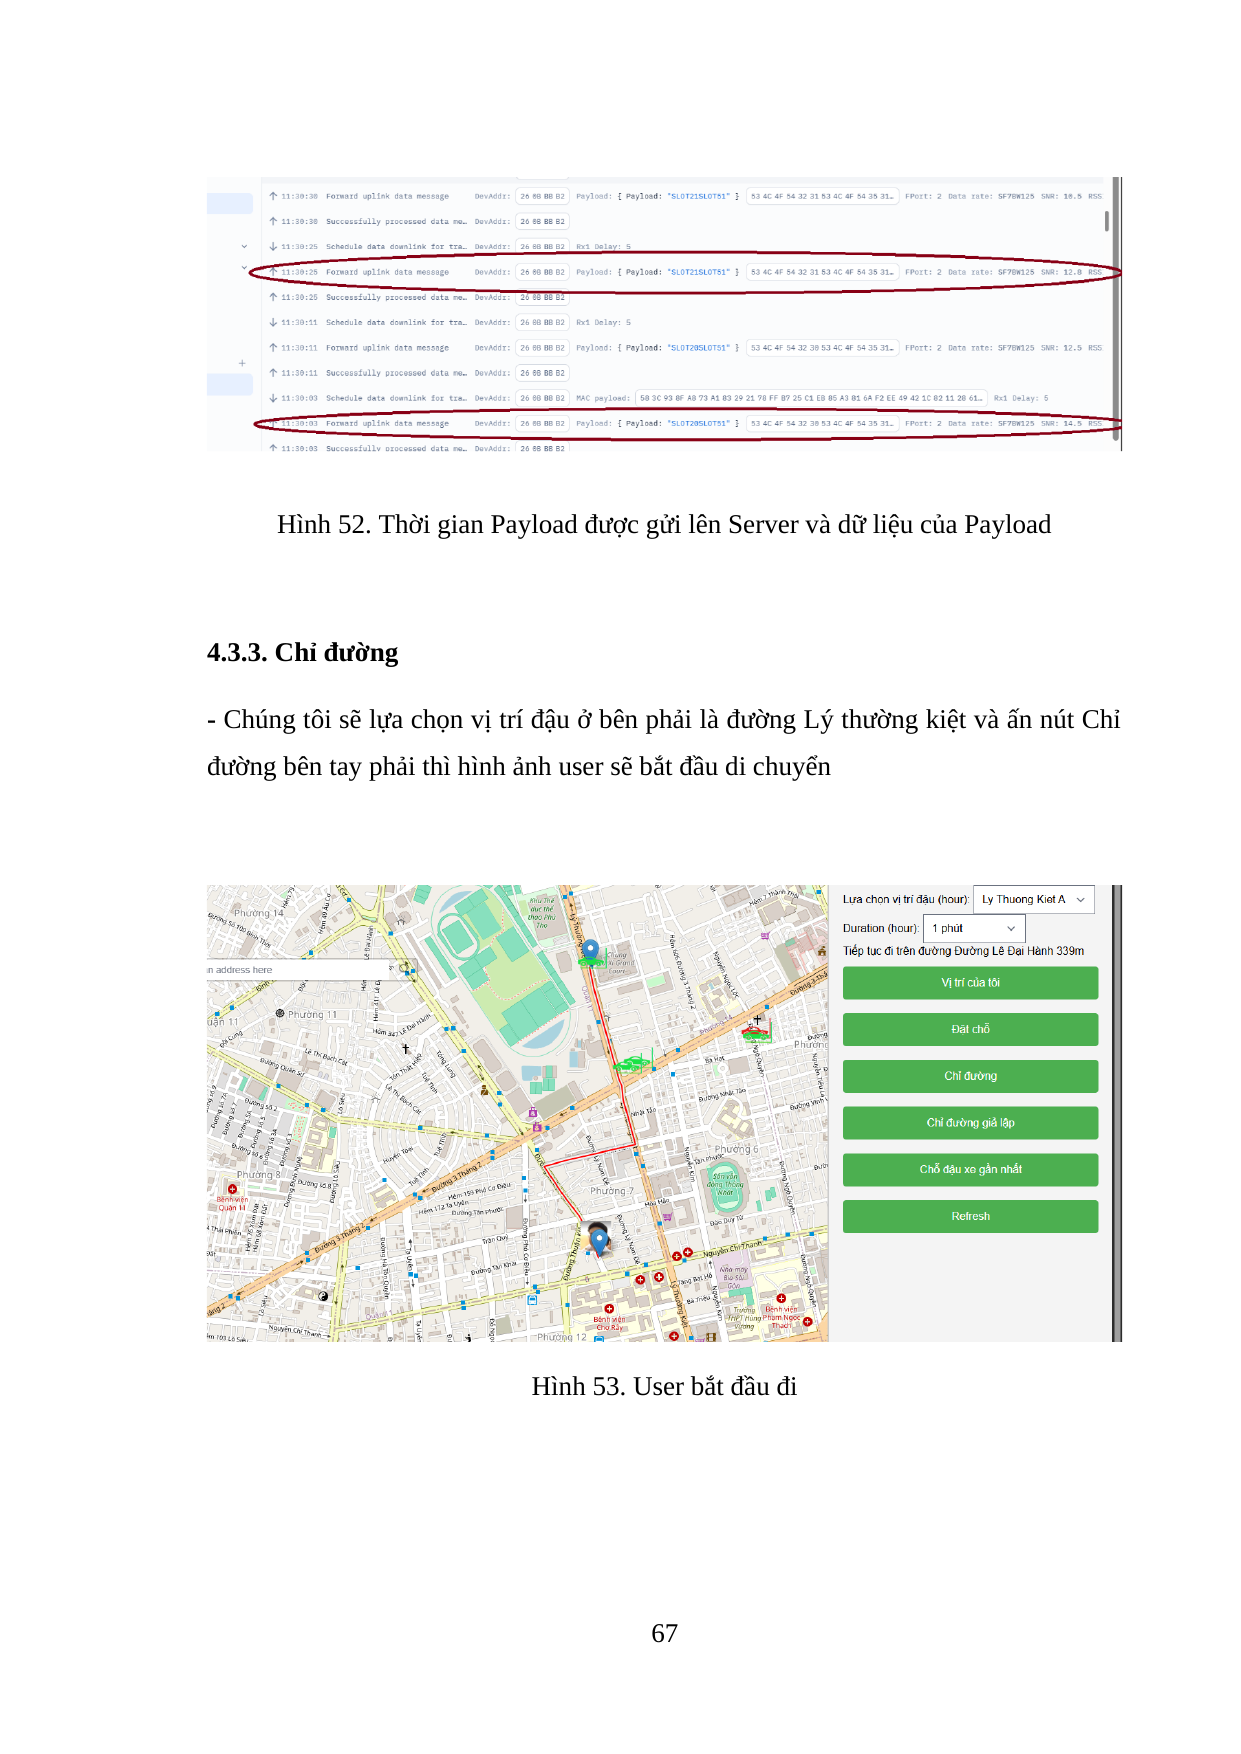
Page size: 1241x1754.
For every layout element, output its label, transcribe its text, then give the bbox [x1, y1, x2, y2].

picture [206, 885, 1123, 1342]
picture [206, 177, 1123, 480]
text 4.3.3. Chỉ đường [207, 636, 1122, 667]
text Hình 53. User bắt đầu đi [207, 1370, 1122, 1401]
text - Chúng tôi sẽ lựa chọn vị trí đậu ở bên phải là đường Lý thường kiệt và ấn nút Chỉ đường bên tay phải thì hình ảnh user sẽ bắt đầu di chuyển [207, 703, 1122, 781]
text Hình 52. Thời gian Payload được gửi lên Server và dữ liệu của Payload [207, 508, 1122, 539]
